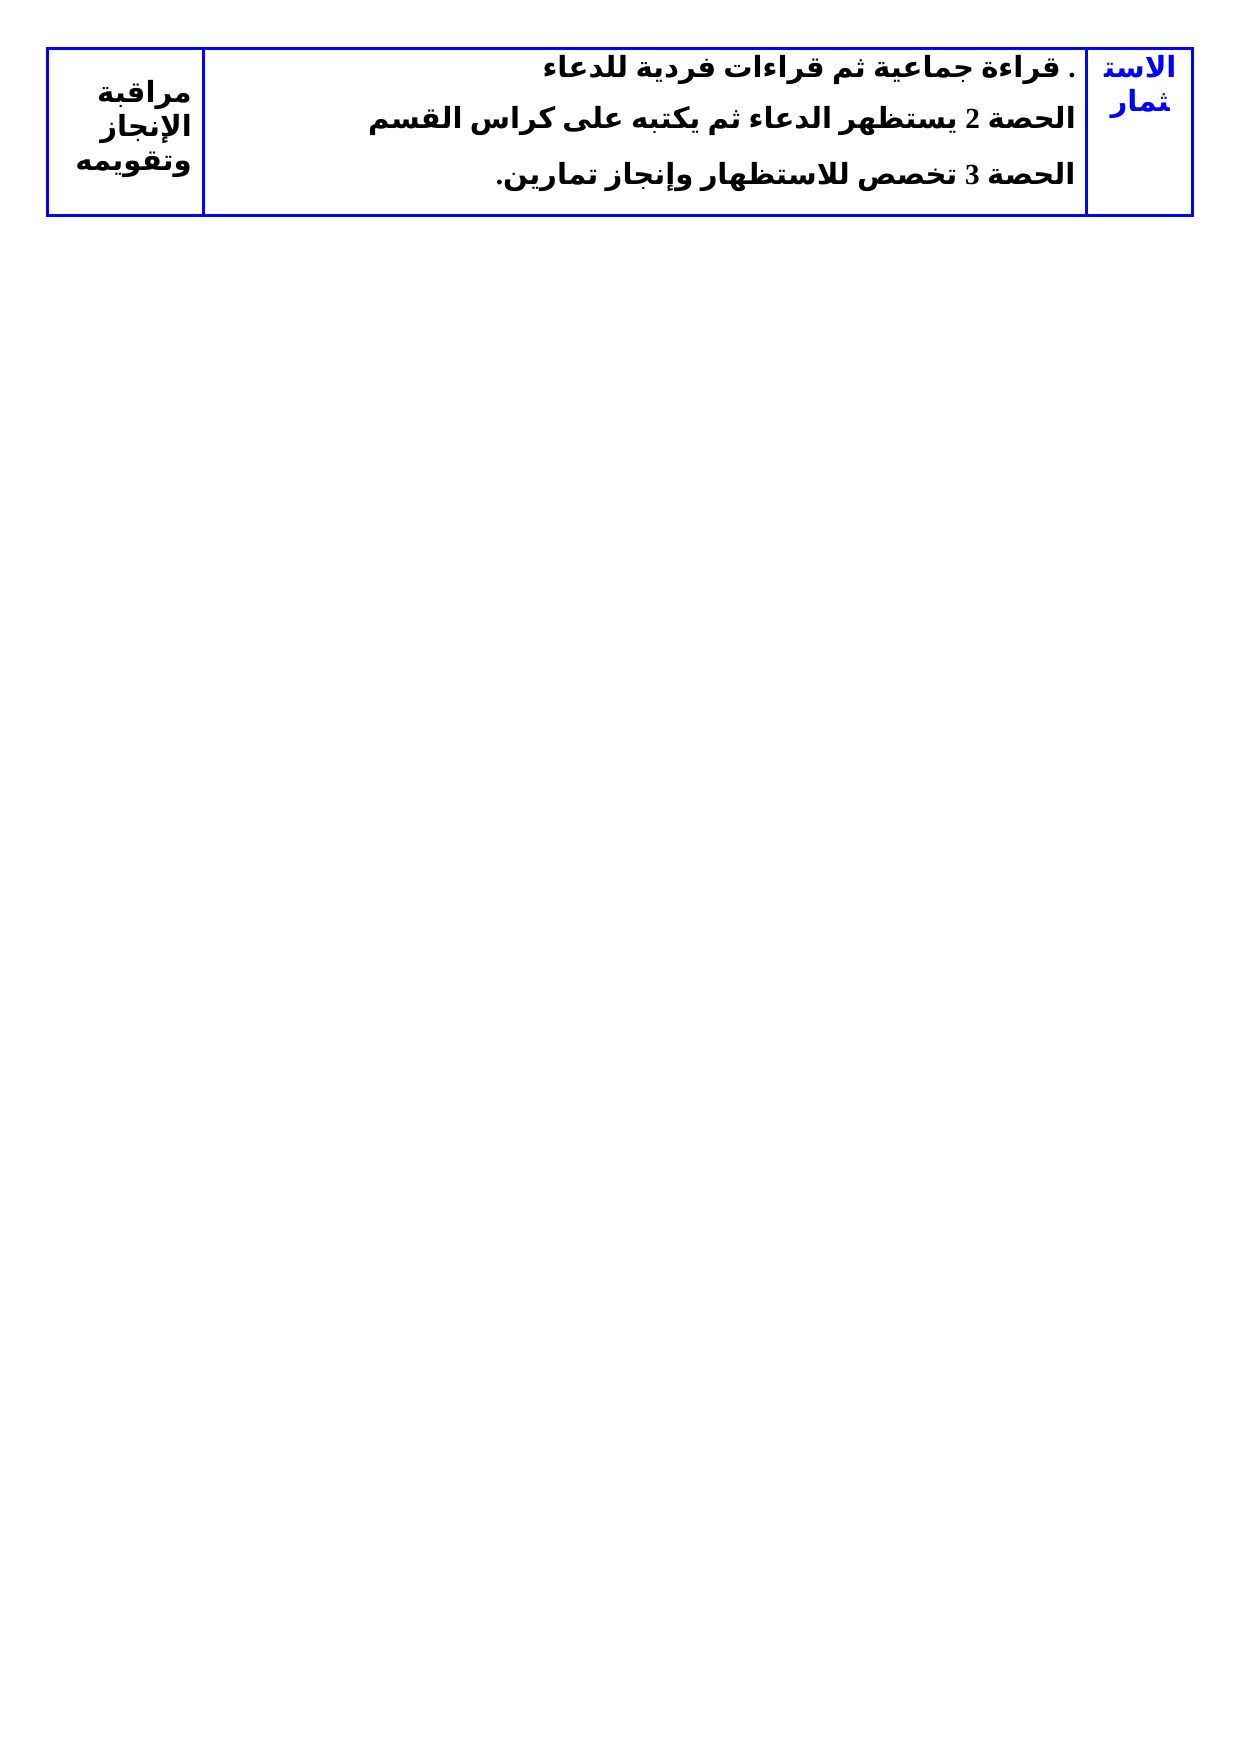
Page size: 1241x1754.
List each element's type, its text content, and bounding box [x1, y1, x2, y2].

table_cell قراءة جماعية ثم قراءات فردية للدعاء . الحصة 2 يستظهر الدعاء ثم يكتبه على كراس القسم الحصة 3 تخصص للاستظهار وإنجاز تمارين. [205, 50, 1085, 214]
table_cell مراقبة الإنجاز وتقويمه [49, 50, 202, 214]
table_cell الاستثمار [1088, 50, 1191, 214]
